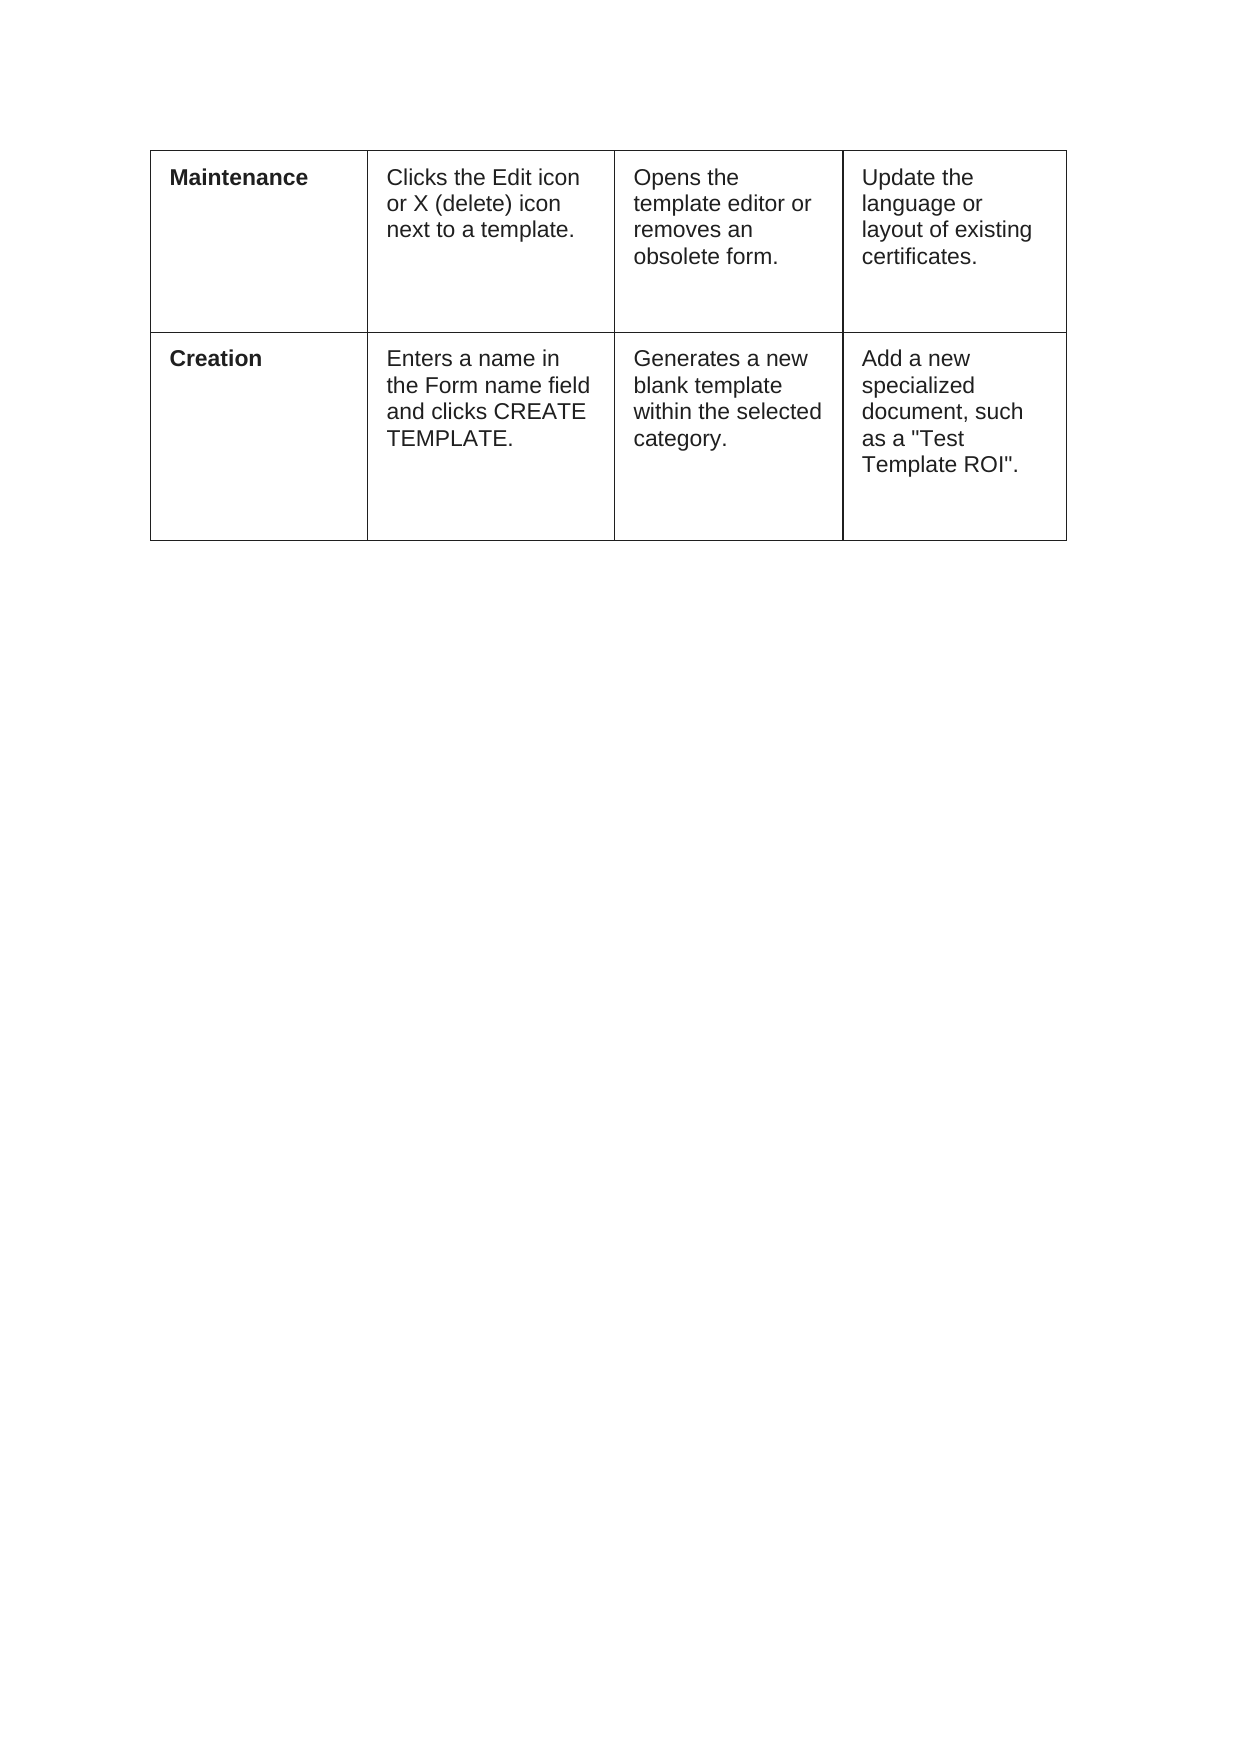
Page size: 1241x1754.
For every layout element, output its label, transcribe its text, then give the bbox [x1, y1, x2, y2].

table_cell Update the language or layout of existing certificates. [844, 151, 1066, 332]
table_cell Creation [151, 333, 367, 540]
table_cell Add a new specialized document, such as a "Test Template ROI". [844, 333, 1066, 540]
table_cell Clicks the Edit icon or X (delete) icon next to a template. [368, 151, 614, 332]
table_cell Opens the template editor or removes an obsolete form. [615, 151, 842, 332]
table_cell Maintenance [151, 151, 367, 332]
table_cell Enters a name in the Form name field and clicks CREATE TEMPLATE. [368, 333, 614, 540]
table_cell Generates a new blank template within the selected category. [615, 333, 842, 540]
